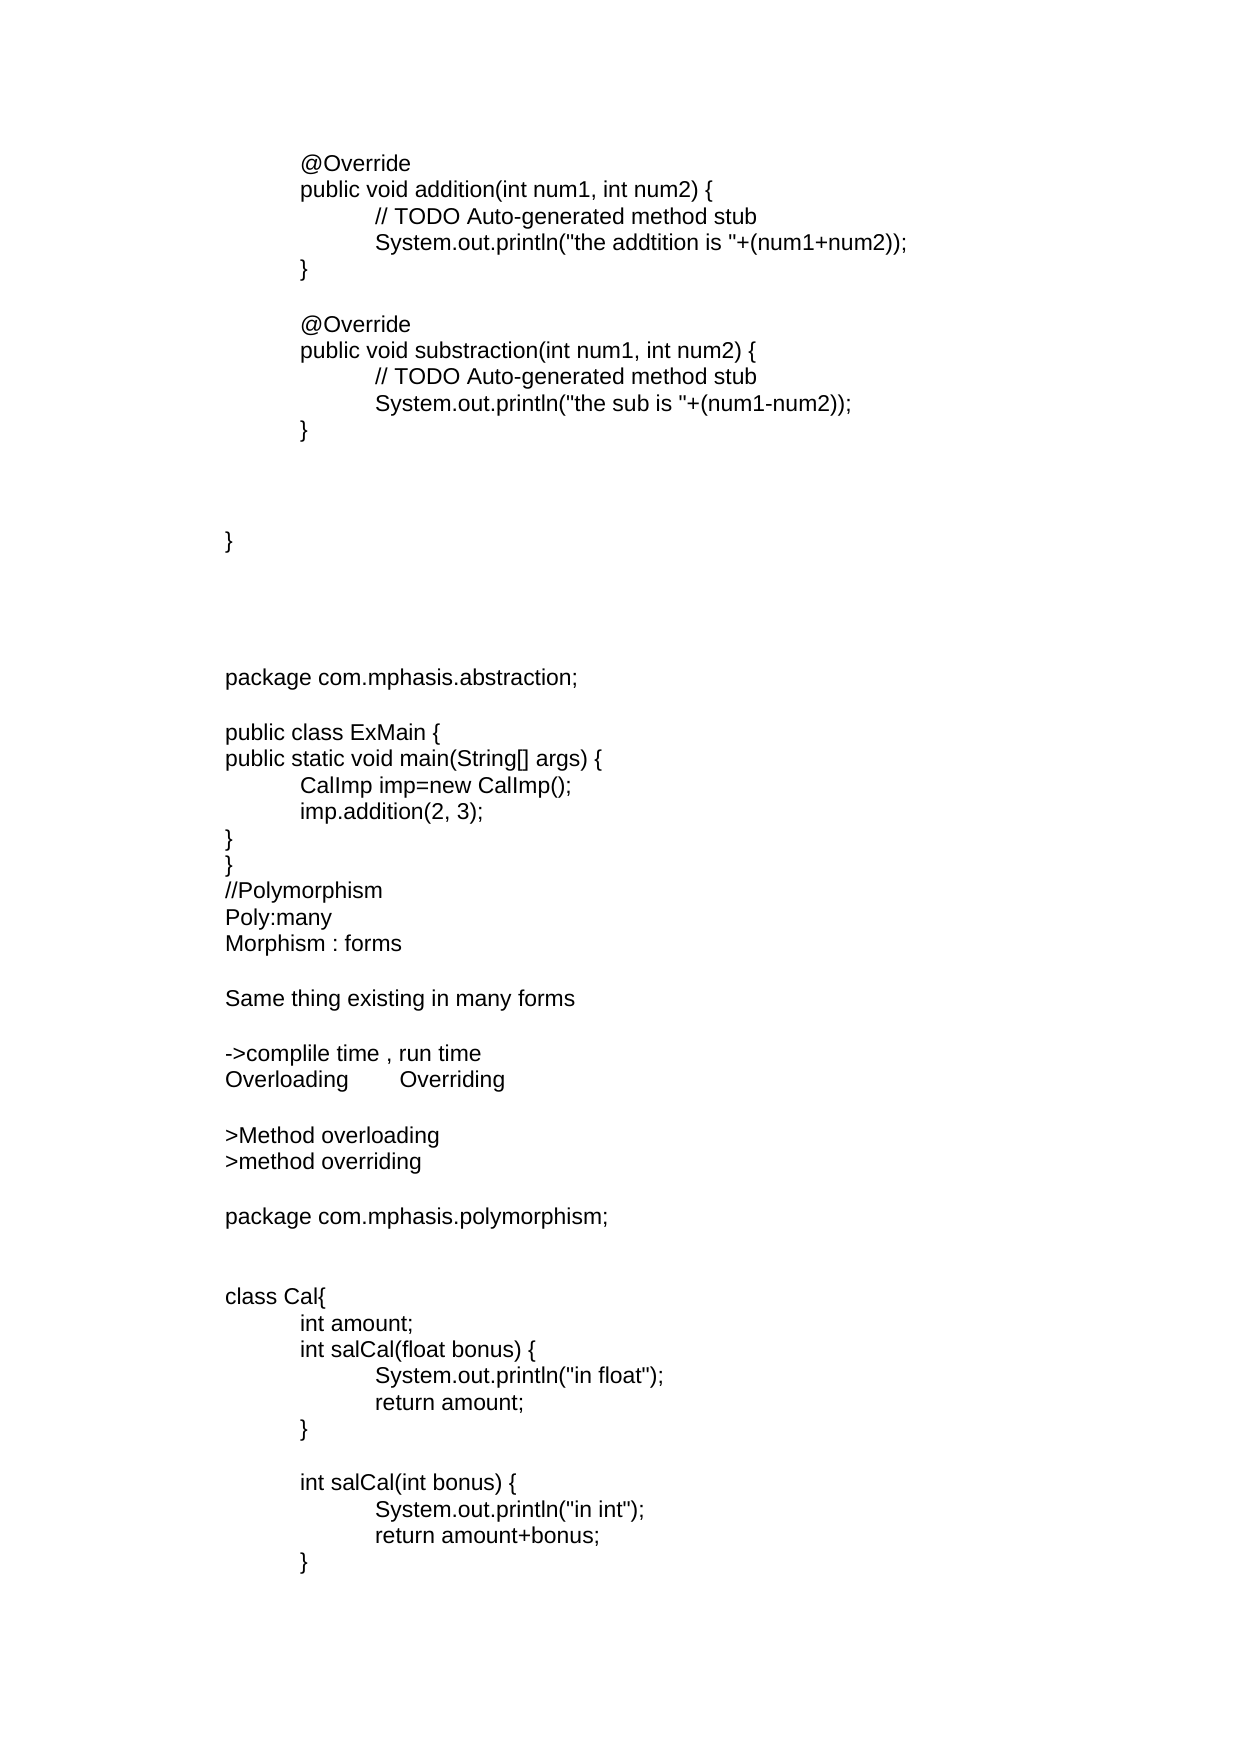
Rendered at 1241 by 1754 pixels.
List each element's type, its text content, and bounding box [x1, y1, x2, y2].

text ->complile time , run time [225, 1040, 1090, 1066]
text } [225, 1548, 1090, 1575]
text imp.addition(2, 3); [225, 798, 1090, 824]
text } [225, 527, 1090, 553]
text } [225, 255, 1090, 282]
text System.out.println("in int"); [225, 1496, 1090, 1522]
text package com.mphasis.polymorphism; [225, 1203, 1090, 1229]
text } [225, 416, 1090, 442]
text int salCal(int bonus) { [225, 1469, 1090, 1496]
text int amount; [225, 1309, 1090, 1336]
text @Override [225, 150, 1090, 176]
text Overloading Overriding [225, 1066, 1090, 1093]
text //Polymorphism [225, 877, 1090, 903]
text } [225, 824, 1090, 851]
text >Method overloading [225, 1122, 1090, 1148]
text // TODO Auto-generated method stub [225, 203, 1090, 229]
text Same thing existing in many forms [225, 985, 1090, 1011]
text return amount; [225, 1388, 1090, 1415]
text public static void main(String[] args) { [225, 745, 1090, 772]
text // TODO Auto-generated method stub [225, 363, 1090, 389]
text package com.mphasis.abstraction; [225, 664, 1090, 690]
text System.out.println("the addtition is "+(num1+num2)); [225, 229, 1090, 255]
text >method overriding [225, 1148, 1090, 1174]
text Morphism : forms [225, 930, 1090, 956]
text } [225, 851, 1090, 877]
text int salCal(float bonus) { [225, 1336, 1090, 1362]
text return amount+bonus; [225, 1522, 1090, 1548]
text public class ExMain { [225, 719, 1090, 745]
text public void substraction(int num1, int num2) { [225, 337, 1090, 363]
text class Cal{ [225, 1283, 1090, 1309]
text Poly:many [225, 903, 1090, 930]
text System.out.println("the sub is "+(num1-num2)); [225, 389, 1090, 416]
text System.out.println("in float"); [225, 1362, 1090, 1388]
text CalImp imp=new CalImp(); [225, 772, 1090, 798]
text public void addition(int num1, int num2) { [225, 176, 1090, 203]
text } [225, 1415, 1090, 1441]
text @Override [225, 311, 1090, 337]
